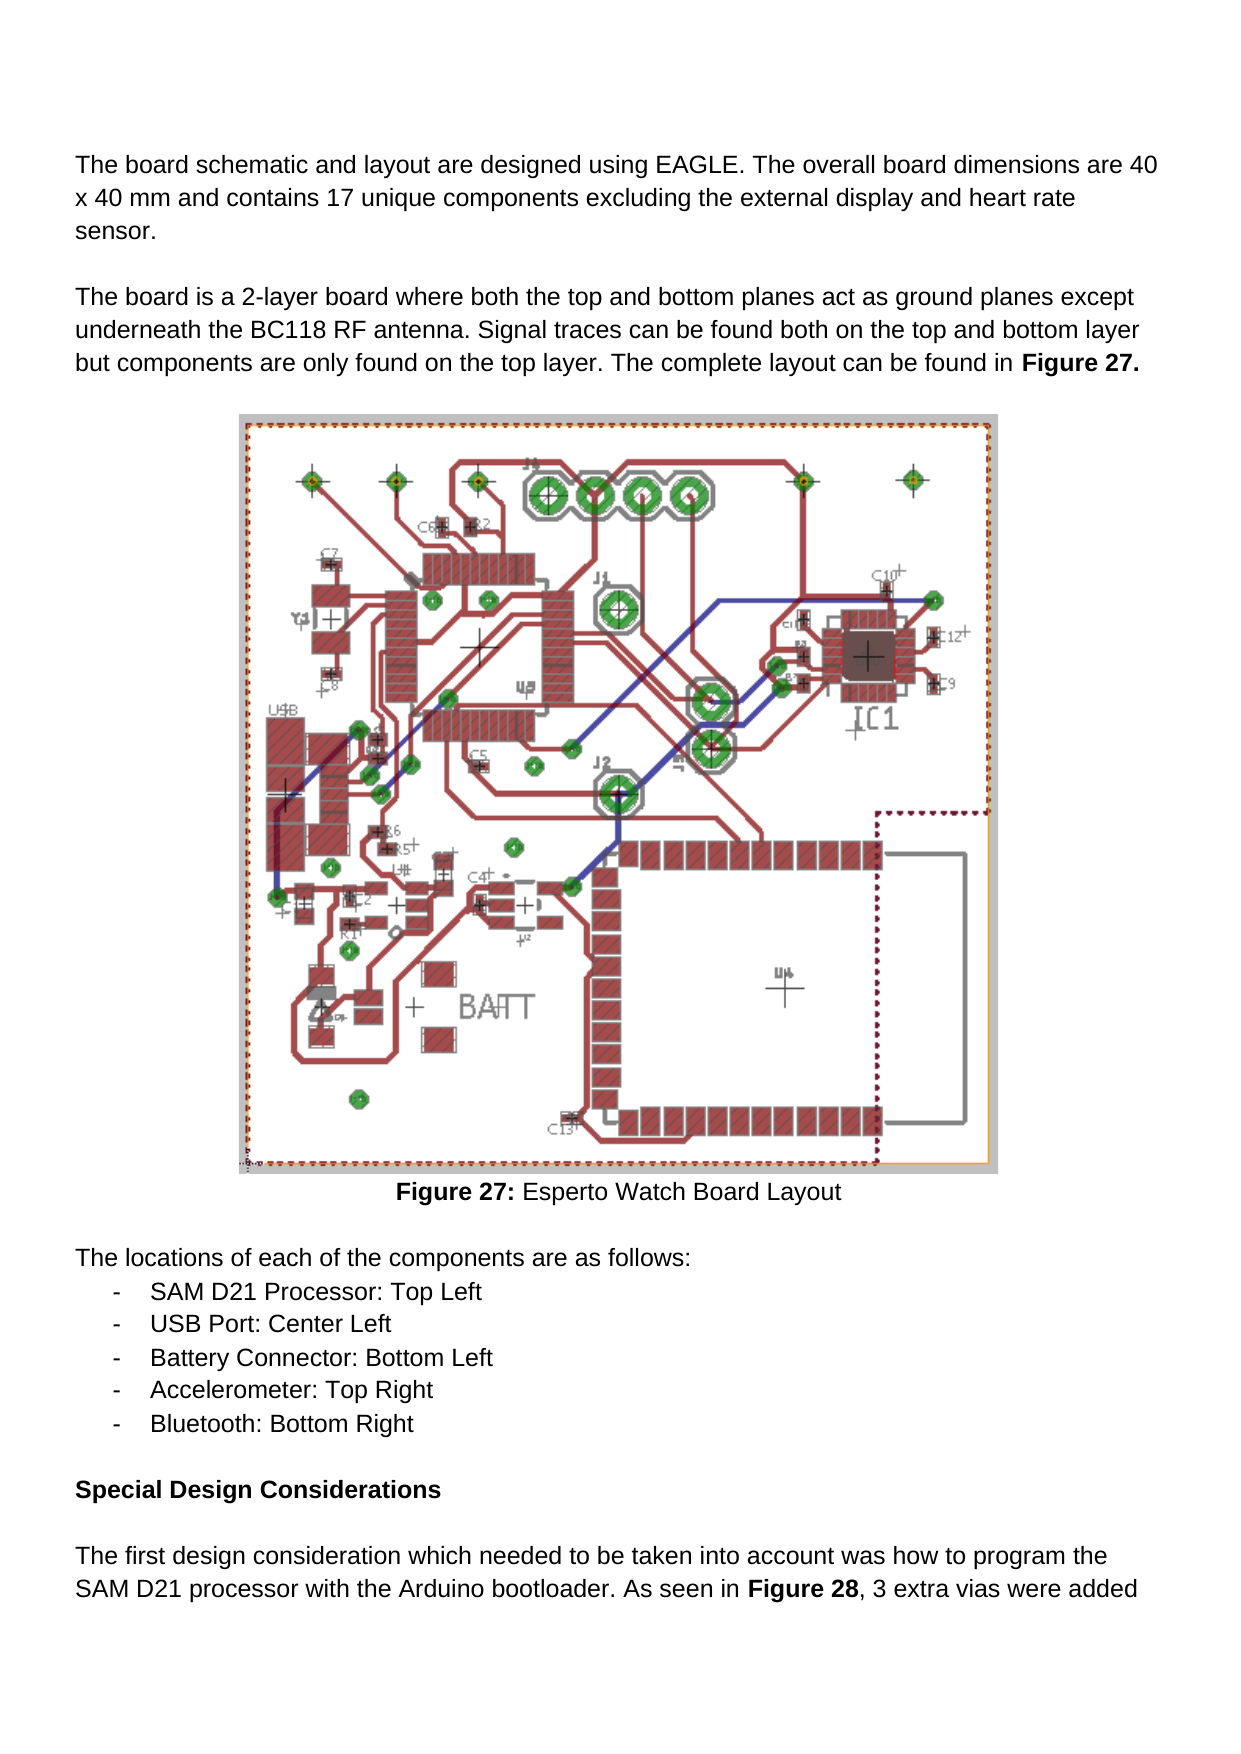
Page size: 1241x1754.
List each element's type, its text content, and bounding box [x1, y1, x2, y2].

list Battery Connector: Bottom Left [112, 1342, 1162, 1371]
picture [238, 414, 999, 1174]
text The board is a 2-layer board where both the top and bottom planes act as ground planes except underneath the BC118 RF antenna. Signal traces can be found both on the top and bottom layer but components are only found on the top layer. The complete layout can be found in Figure 27. [75, 282, 1162, 377]
text The locations of each of the components are as follows: [75, 1243, 1162, 1272]
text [75, 1541, 1162, 1602]
text Figure 27: Esperto Watch Board Layout [75, 1177, 1162, 1206]
list USB Port: Center Left [112, 1309, 1162, 1338]
text The board schematic and layout are designed using EAGLE. The overall board dimensions are 40 x 40 mm and contains 17 unique components excluding the external display and heart rate sensor. [75, 150, 1162, 245]
list Bluetooth: Bottom Right [112, 1408, 1162, 1437]
list SAM D21 Processor: Top Left [112, 1276, 1162, 1305]
text Special Design Considerations [75, 1474, 1162, 1503]
list Accelerometer: Top Right [112, 1376, 1162, 1404]
